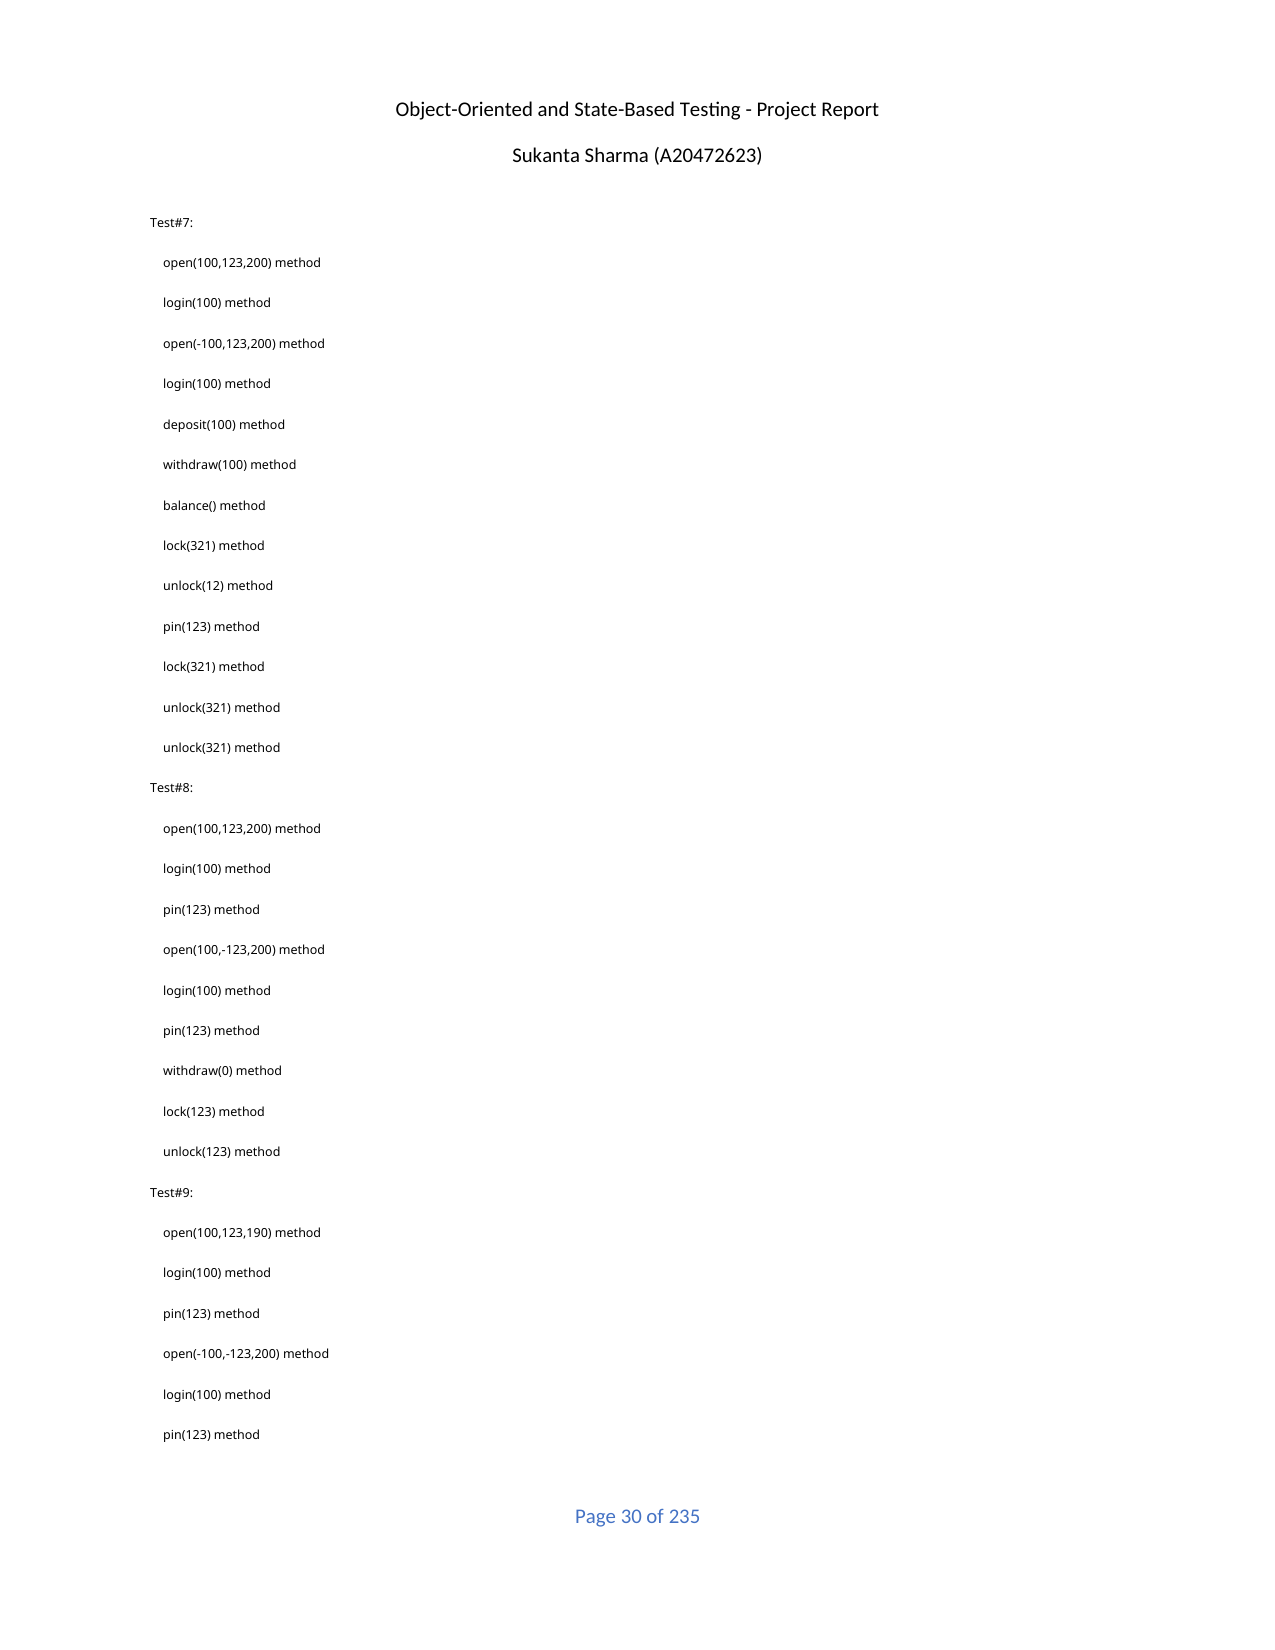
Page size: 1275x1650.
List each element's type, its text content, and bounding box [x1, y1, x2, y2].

text login(100) method [150, 860, 1125, 877]
text login(100) method [150, 294, 1125, 312]
text login(100) method [150, 982, 1125, 999]
text unlock(12) method [150, 577, 1125, 594]
text pin(123) method [150, 1022, 1125, 1039]
text open(-100,123,200) method [150, 335, 1125, 352]
text lock(321) method [150, 537, 1125, 554]
text pin(123) method [150, 901, 1125, 918]
text unlock(321) method [150, 699, 1125, 716]
text open(100,-123,200) method [150, 941, 1125, 958]
text pin(123) method [150, 1426, 1125, 1443]
text login(100) method [150, 375, 1125, 392]
text pin(123) method [150, 618, 1125, 635]
text balance() method [150, 497, 1125, 514]
text login(100) method [150, 1386, 1125, 1403]
text open(-100,-123,200) method [150, 1345, 1125, 1362]
text open(100,123,200) method [150, 254, 1125, 271]
text lock(123) method [150, 1103, 1125, 1120]
text unlock(321) method [150, 739, 1125, 756]
text unlock(123) method [150, 1143, 1125, 1160]
text deposit(100) method [150, 416, 1125, 433]
text pin(123) method [150, 1305, 1125, 1322]
text Test#7: [150, 214, 1125, 231]
text open(100,123,200) method [150, 820, 1125, 837]
text withdraw(0) method [150, 1062, 1125, 1079]
text login(100) method [150, 1264, 1125, 1282]
text Test#9: [150, 1184, 1125, 1201]
text withdraw(100) method [150, 456, 1125, 473]
text Test#8: [150, 779, 1125, 797]
text open(100,123,190) method [150, 1224, 1125, 1241]
text lock(321) method [150, 658, 1125, 675]
